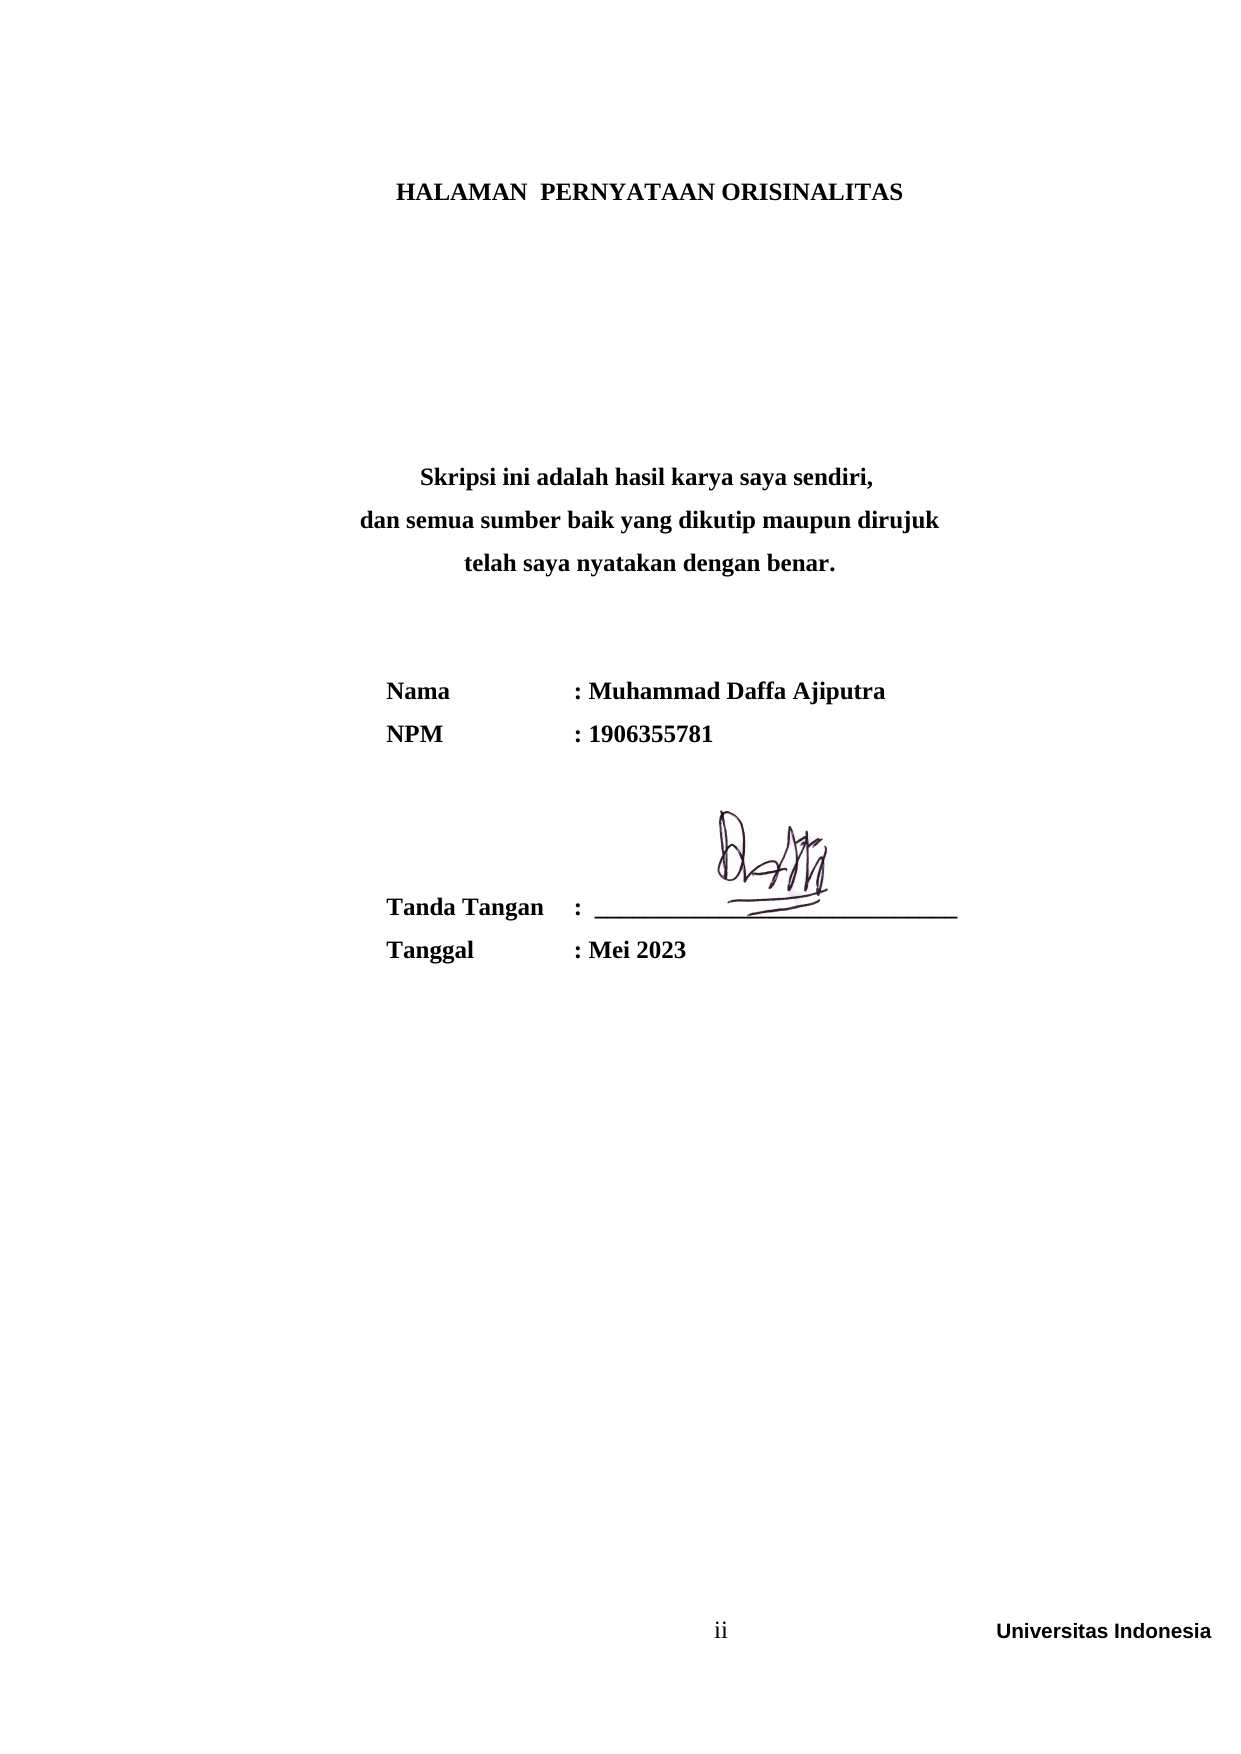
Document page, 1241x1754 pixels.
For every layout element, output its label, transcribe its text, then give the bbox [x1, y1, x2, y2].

picture [695, 921, 853, 925]
text Nama : Muhammad Daffa Ajiputra [386, 676, 1063, 705]
subtitle HALAMAN PERNYATAAN ORISINALITAS [236, 177, 1063, 206]
picture [695, 797, 853, 892]
text Skripsi ini adalah hasil karya saya sendiri, dan semua sumber baik yang dikutip maupun dirujuk telah saya nyatakan dengan benar. [236, 462, 1063, 577]
text Tanda Tangan : _____________________________ [386, 892, 1063, 921]
text NPM : 1906355781 [386, 719, 1063, 748]
text Tanggal : Mei 2023 [386, 935, 1063, 964]
